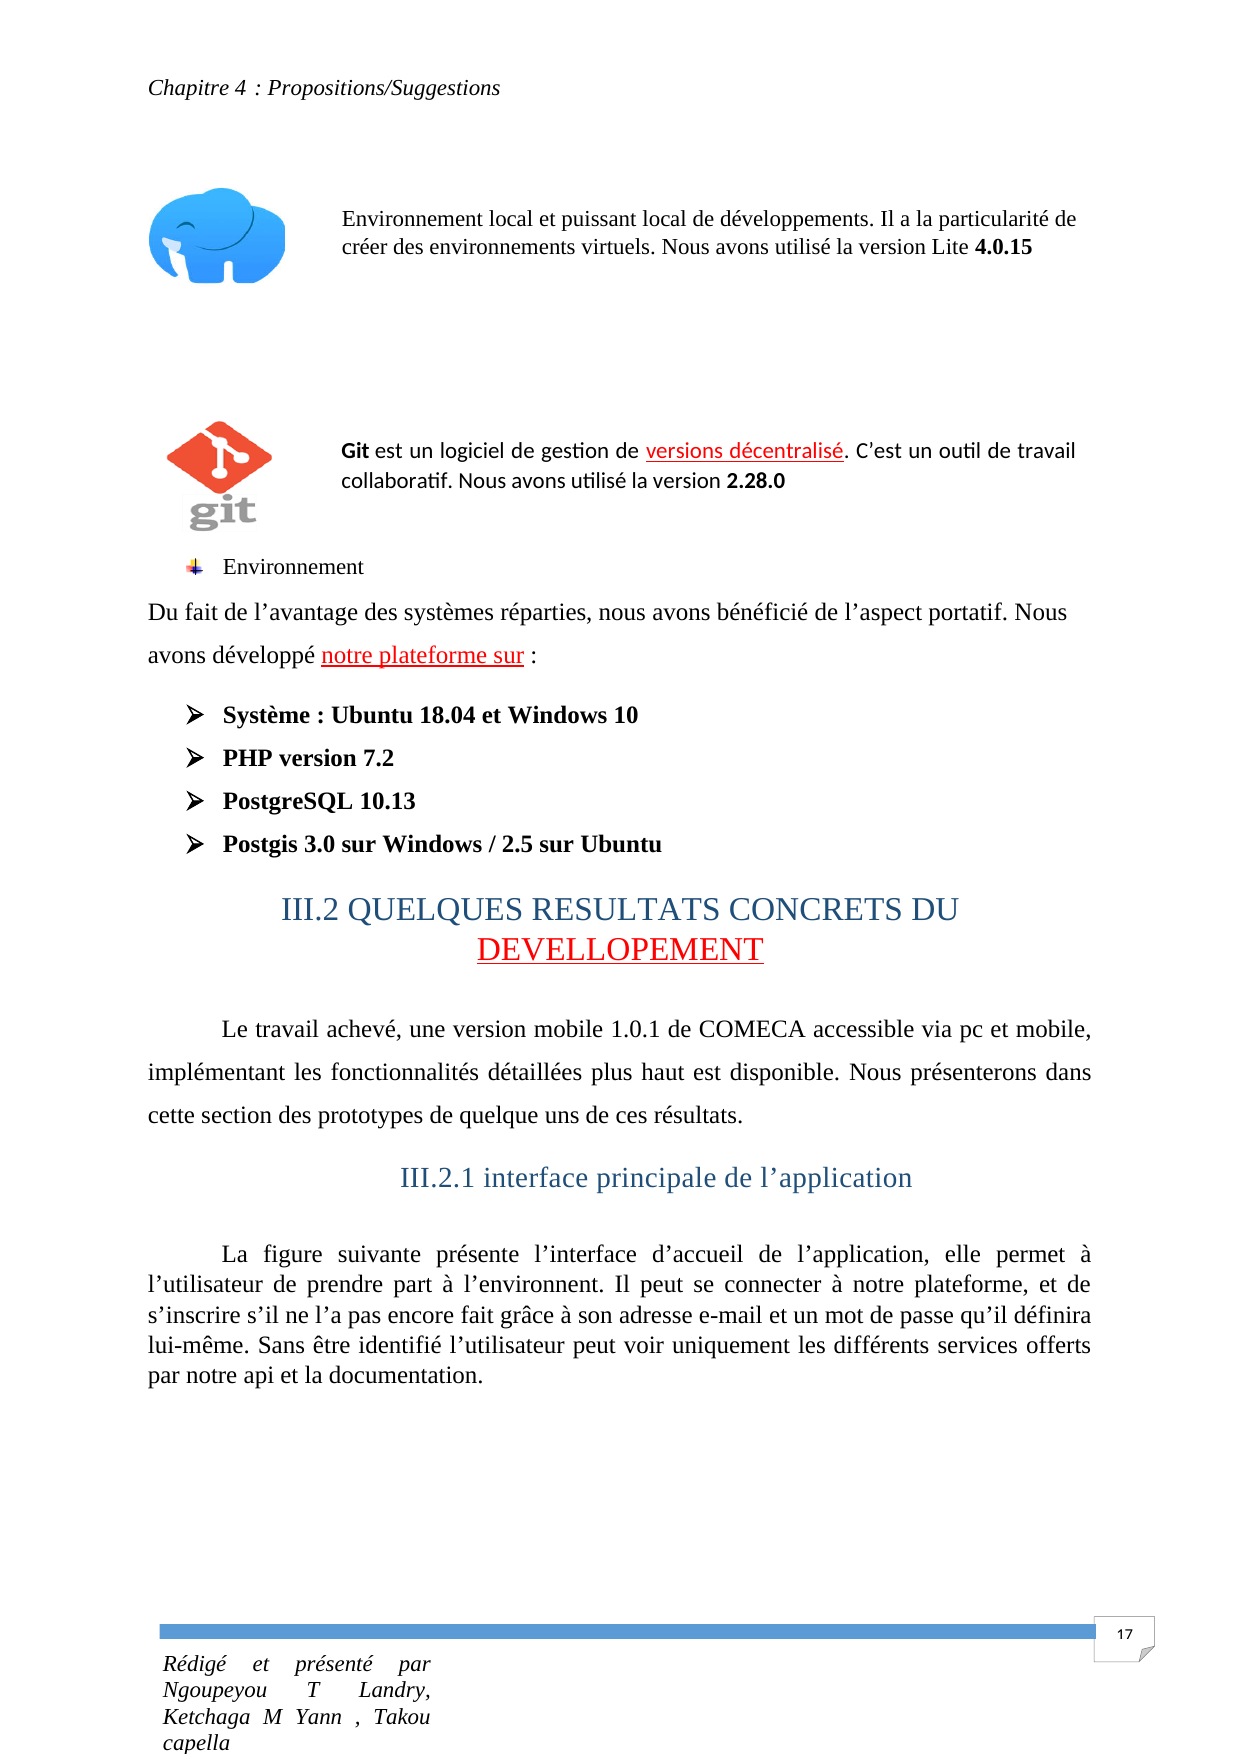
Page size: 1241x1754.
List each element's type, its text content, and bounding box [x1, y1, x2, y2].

subtitle III.2.1 interface principale de l’application [148, 1160, 1093, 1193]
picture [137, 418, 300, 532]
text Du fait de l’avantage des systèmes réparties, nous avons bénéficié de l’aspect portatif. Nous avons développé notre plateforme sur : [148, 597, 1093, 669]
picture [148, 183, 285, 287]
list Système : Ubuntu 18.04 et Windows 10 [185, 700, 1093, 729]
text Le travail achevé, une version mobile 1.0.1 de COMECA accessible via pc et mobile, implémentant les fonctionnalités détaillées plus haut est disponible. Nous présenterons dans cette section des prototypes de quelque uns de ces résultats. [148, 1014, 1093, 1129]
list PostgreSQL 10.13 [185, 786, 1093, 815]
picture [186, 557, 203, 575]
text La figure suivante présente l’interface d’accueil de l’application, elle permet à l’utilisateur de prendre part à l’environnent. Il peut se connecter à notre plateforme, et de s’inscrire s’il ne l’a pas encore fait grâce à son adresse e-mail et un mot de passe qu’il définira lui-même. Sans être identifié l’utilisateur peut voir uniquement les différents services offerts par notre api et la documentation. [148, 1239, 1093, 1389]
subtitle III.2 QUELQUES RESULTATS CONCRETS DU DEVELLOPEMENT [148, 889, 1093, 968]
list PHP version 7.2 [185, 743, 1093, 772]
list Environnement [185, 553, 1093, 579]
list Postgis 3.0 sur Windows / 2.5 sur Ubuntu [185, 829, 1093, 858]
